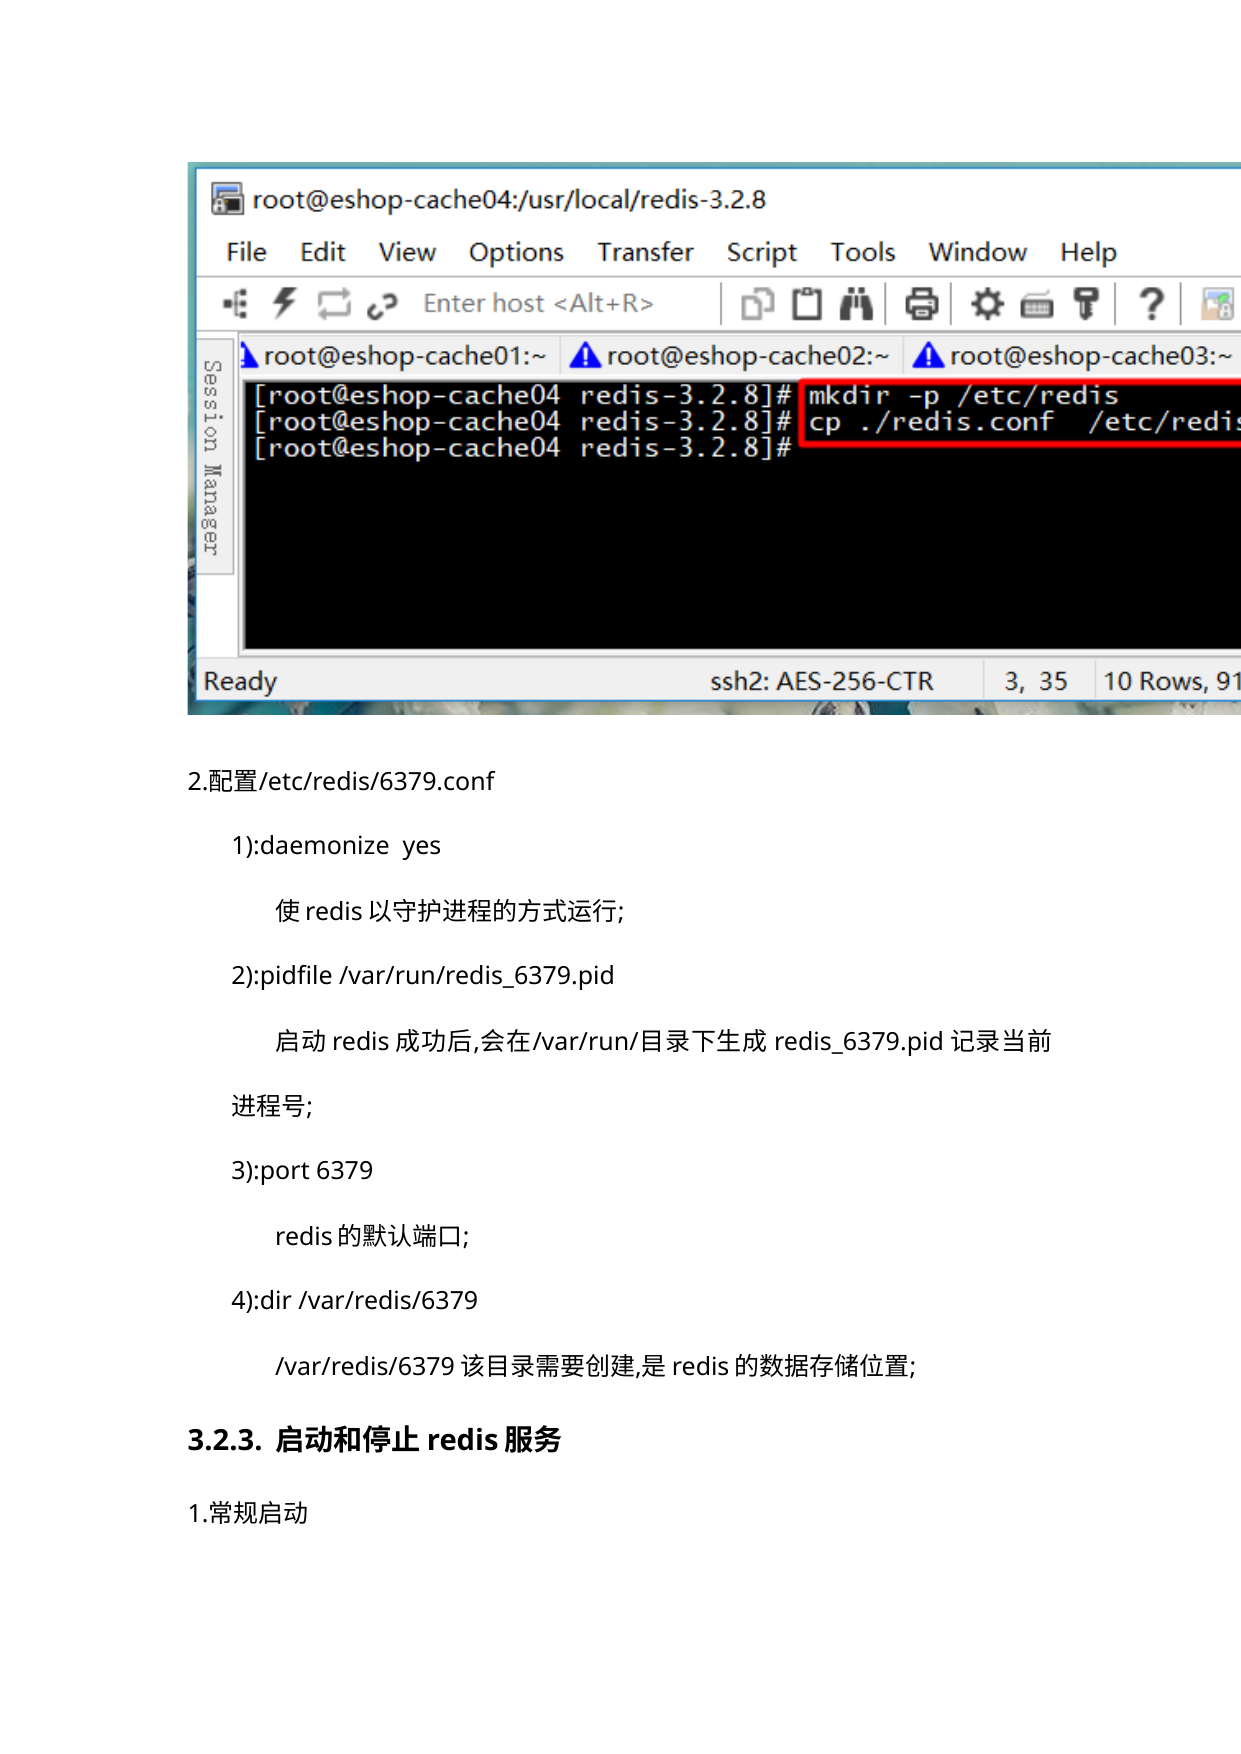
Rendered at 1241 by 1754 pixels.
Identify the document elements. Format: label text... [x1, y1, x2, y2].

text 2.配置/etc/redis/6379.conf [187, 747, 1053, 812]
text 2):pidfile /var/run/redis_6379.pid [187, 942, 1053, 1007]
text 1.常规启动 [187, 1479, 1053, 1544]
text 启动redis成功后,会在/var/run/目录下生成redis_6379.pid记录当前进程号; [231, 1007, 1053, 1137]
text 1):daemonize yes [187, 812, 1053, 877]
text 3):port 6379 [187, 1137, 1053, 1202]
subtitle 启动和停止redis服务 [187, 1405, 1053, 1470]
text 4):dir /var/redis/6379 [187, 1267, 1053, 1332]
picture [187, 162, 1241, 715]
text redis的默认端口; [231, 1202, 1053, 1267]
text 使redis以守护进程的方式运行; [231, 877, 1053, 942]
text /var/redis/6379该目录需要创建,是redis的数据存储位置; [231, 1332, 1053, 1397]
